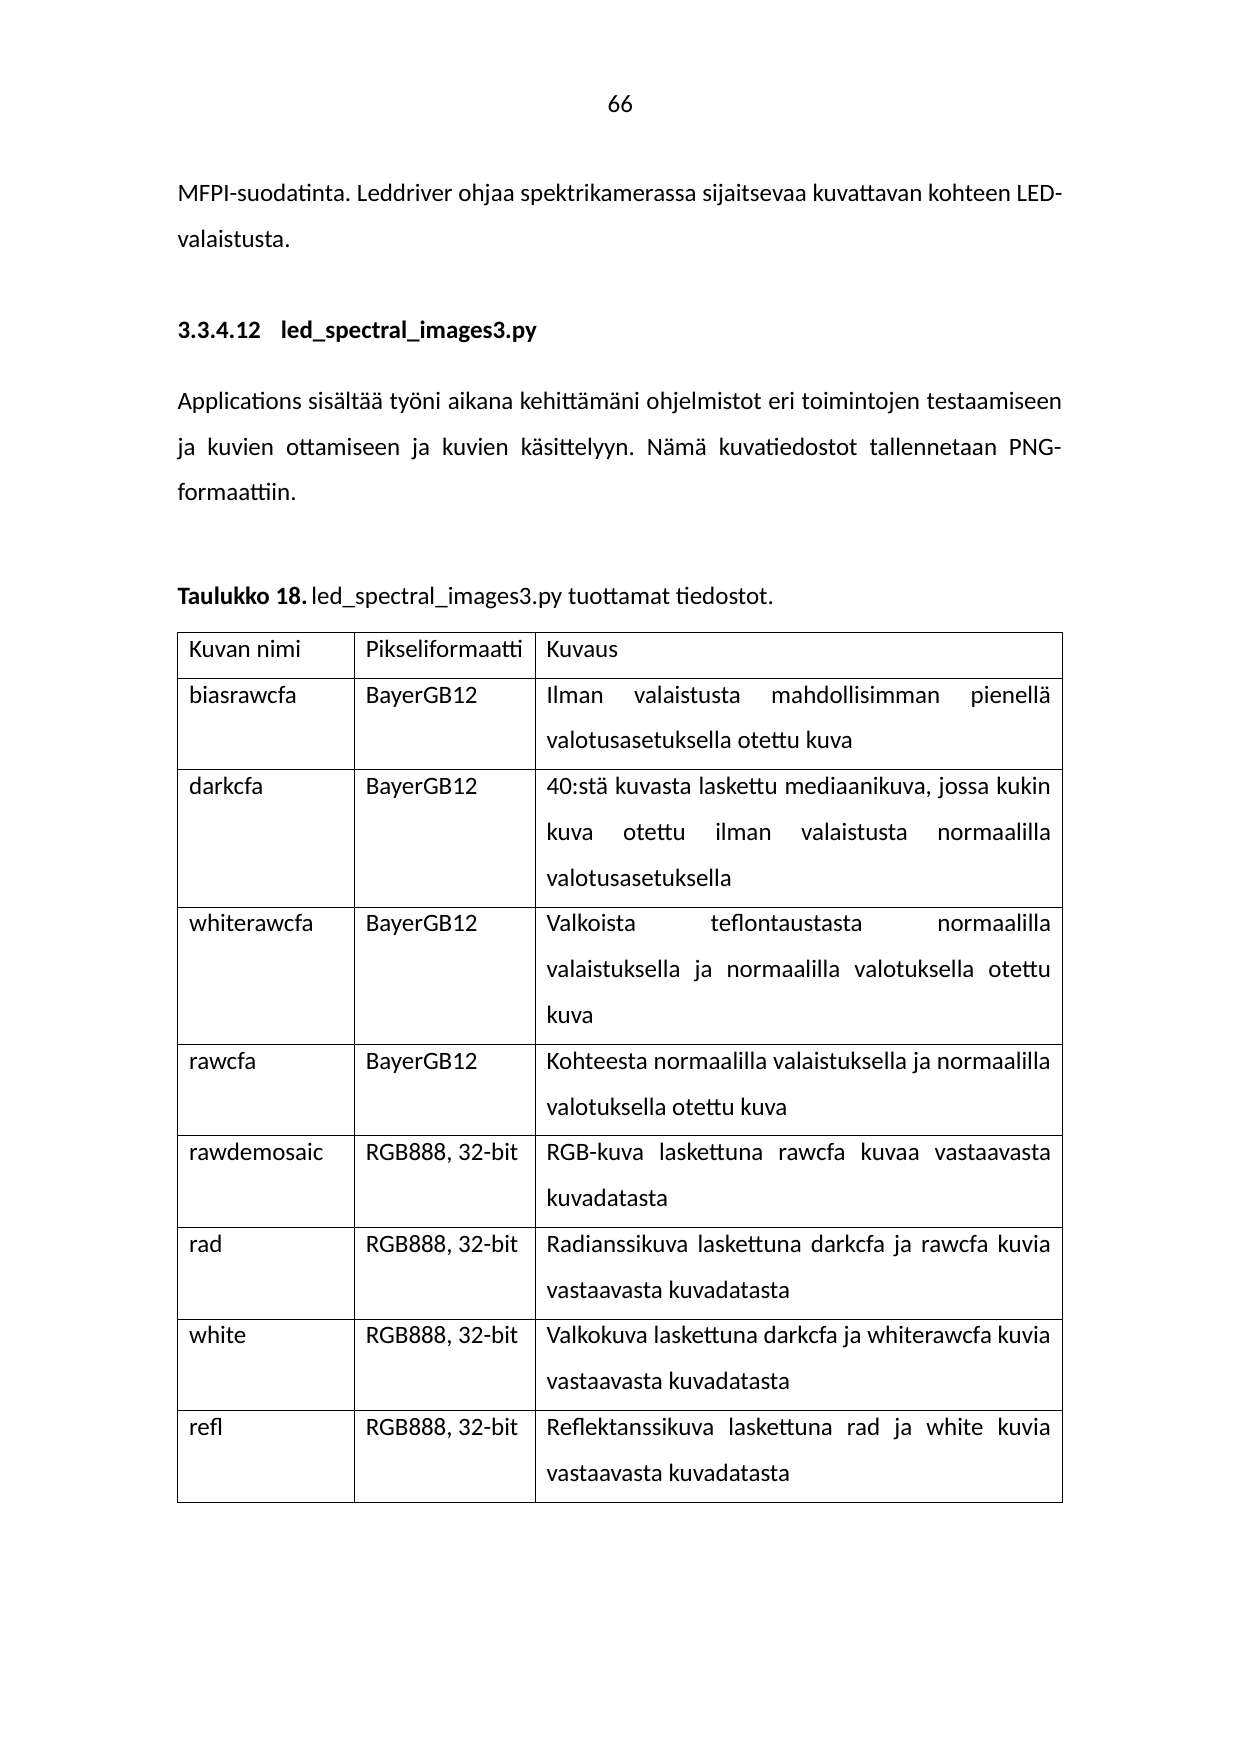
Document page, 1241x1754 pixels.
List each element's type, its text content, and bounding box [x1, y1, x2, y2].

table_cell RGB-kuva laskettuna rawcfa kuvaa vastaavasta kuvadatasta [536, 1136, 1062, 1227]
table_cell RGB888, 32-bit [355, 1136, 535, 1227]
table_cell BayerGB12 [355, 908, 535, 1044]
table_cell refl [178, 1411, 354, 1502]
table_cell 40:stä kuvasta laskettu mediaanikuva, jossa kukin kuva otettu ilman valaistusta normaalilla valotusasetuksella [536, 770, 1062, 907]
table_cell BayerGB12 [355, 1045, 535, 1135]
table_cell rawcfa [178, 1045, 354, 1135]
table_header Pikseliformaatti [355, 633, 535, 678]
table_header Kuvaus [536, 633, 1062, 678]
table_cell Kohteesta normaalilla valaistuksella ja normaalilla valotuksella otettu kuva [536, 1045, 1062, 1135]
table_cell white [178, 1320, 354, 1410]
table_header Kuvan nimi [178, 633, 354, 678]
table_cell darkcfa [178, 770, 354, 907]
text Taulukko 18. led_spectral_images3.py tuottamat tiedostot. [177, 581, 1063, 611]
table_cell rad [178, 1228, 354, 1318]
table_cell biasrawcfa [178, 679, 354, 769]
table_cell RGB888, 32-bit [355, 1228, 535, 1318]
table_cell RGB888, 32-bit [355, 1320, 535, 1410]
table_cell Reflektanssikuva laskettuna rad ja white kuvia vastaavasta kuvadatasta [536, 1411, 1062, 1502]
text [177, 177, 1063, 253]
text Applications sisältää työni aikana kehittämäni ohjelmistot eri toimintojen testaamiseen ja kuvien ottamiseen ja kuvien käsittelyyn. Nämä kuvatiedostot tallennetaan PNG-formaattiin. [177, 385, 1063, 507]
table_cell whiterawcfa [178, 908, 354, 1044]
table_cell Radianssikuva laskettuna darkcfa ja rawcfa kuvia vastaavasta kuvadatasta [536, 1228, 1062, 1318]
table_cell Ilman valaistusta mahdollisimman pienellä valotusasetuksella otettu kuva [536, 679, 1062, 769]
table_cell Valkoista teflontaustasta normaalilla valaistuksella ja normaalilla valotuksella otettu kuva [536, 908, 1062, 1044]
table_cell rawdemosaic [178, 1136, 354, 1227]
table_cell RGB888, 32-bit [355, 1411, 535, 1502]
table_cell BayerGB12 [355, 770, 535, 907]
table_cell BayerGB12 [355, 679, 535, 769]
table_cell Valkokuva laskettuna darkcfa ja whiterawcfa kuvia vastaavasta kuvadatasta [536, 1320, 1062, 1410]
subtitle led_spectral_images3.py [177, 314, 1063, 345]
